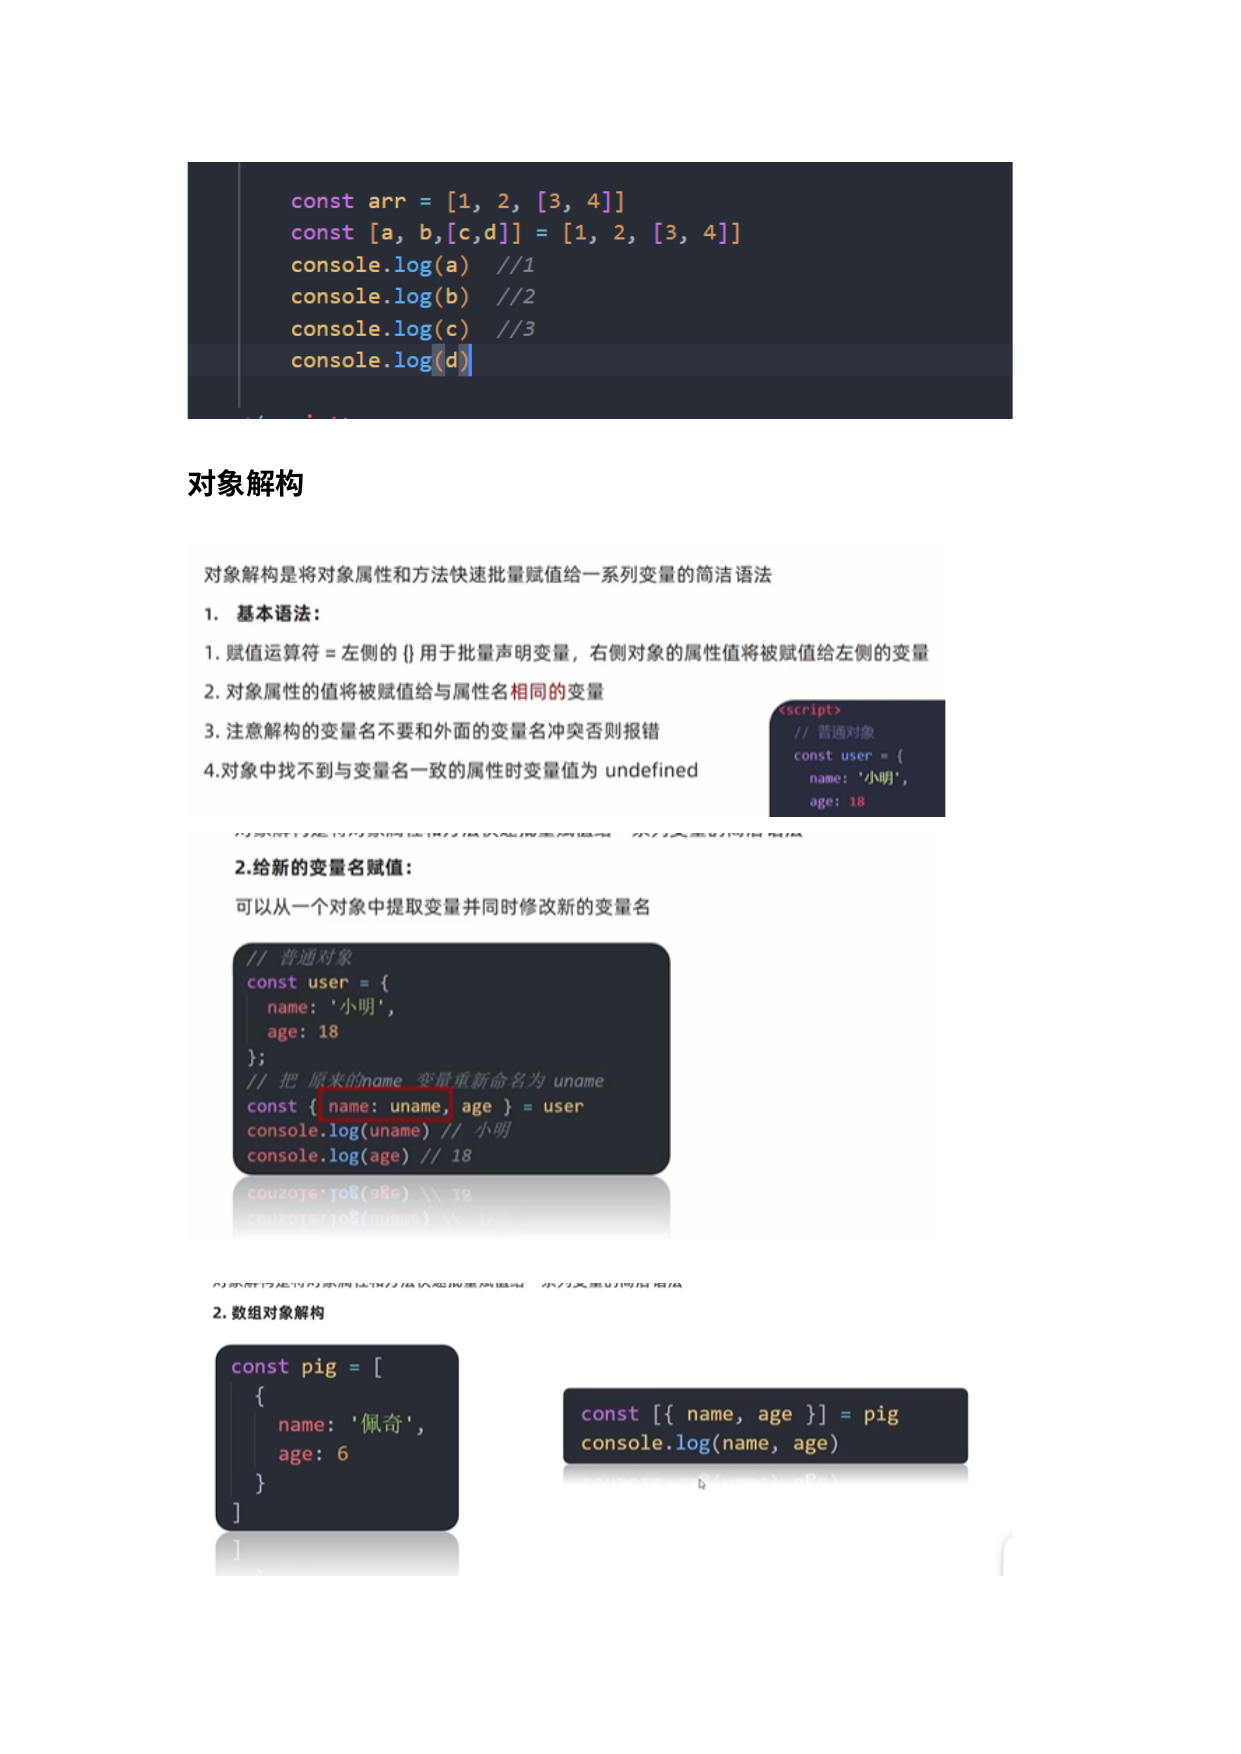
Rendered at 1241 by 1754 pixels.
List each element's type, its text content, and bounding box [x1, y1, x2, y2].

picture [187, 541, 946, 817]
picture [187, 833, 938, 1240]
picture [187, 1283, 1013, 1576]
picture [187, 162, 1013, 419]
text 对象解构 [187, 449, 1053, 514]
